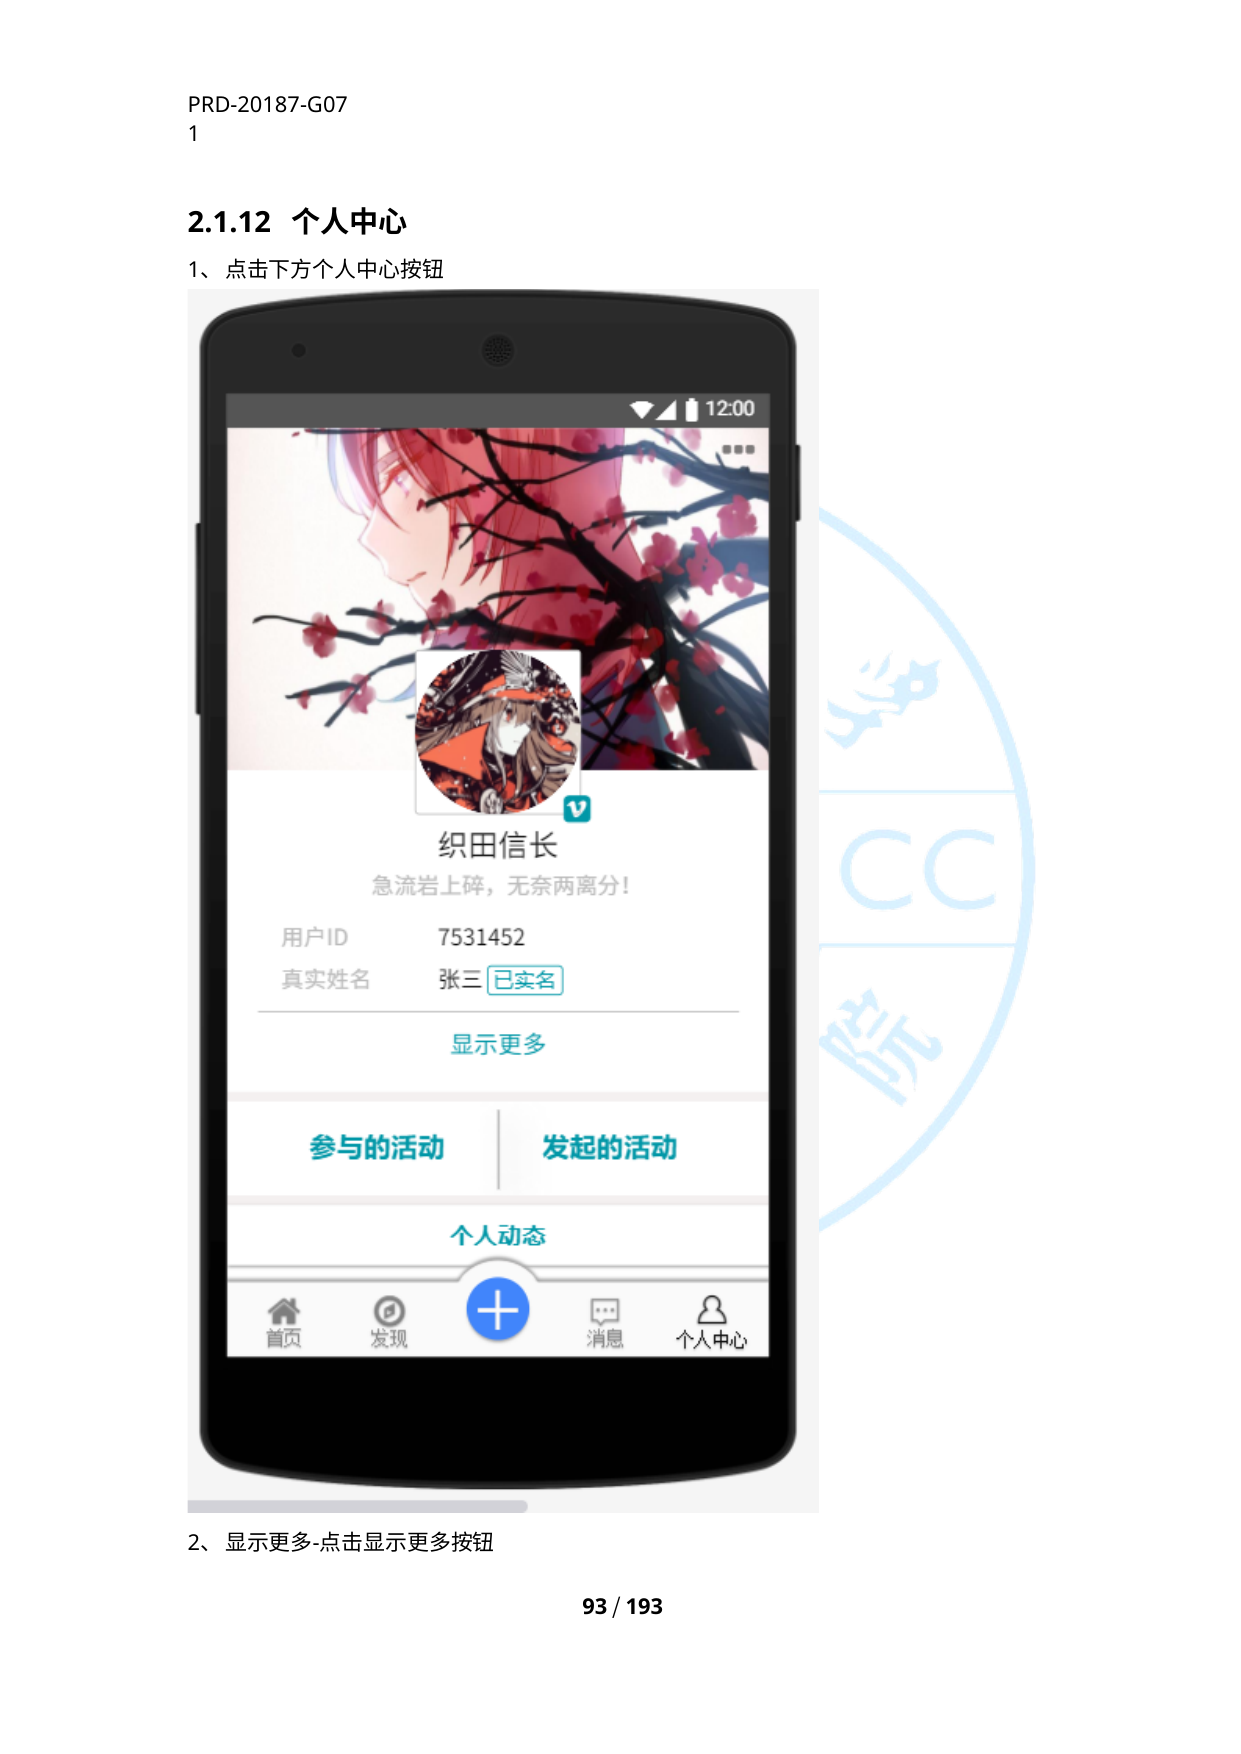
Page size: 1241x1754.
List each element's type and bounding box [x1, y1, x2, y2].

picture [187, 289, 819, 1513]
